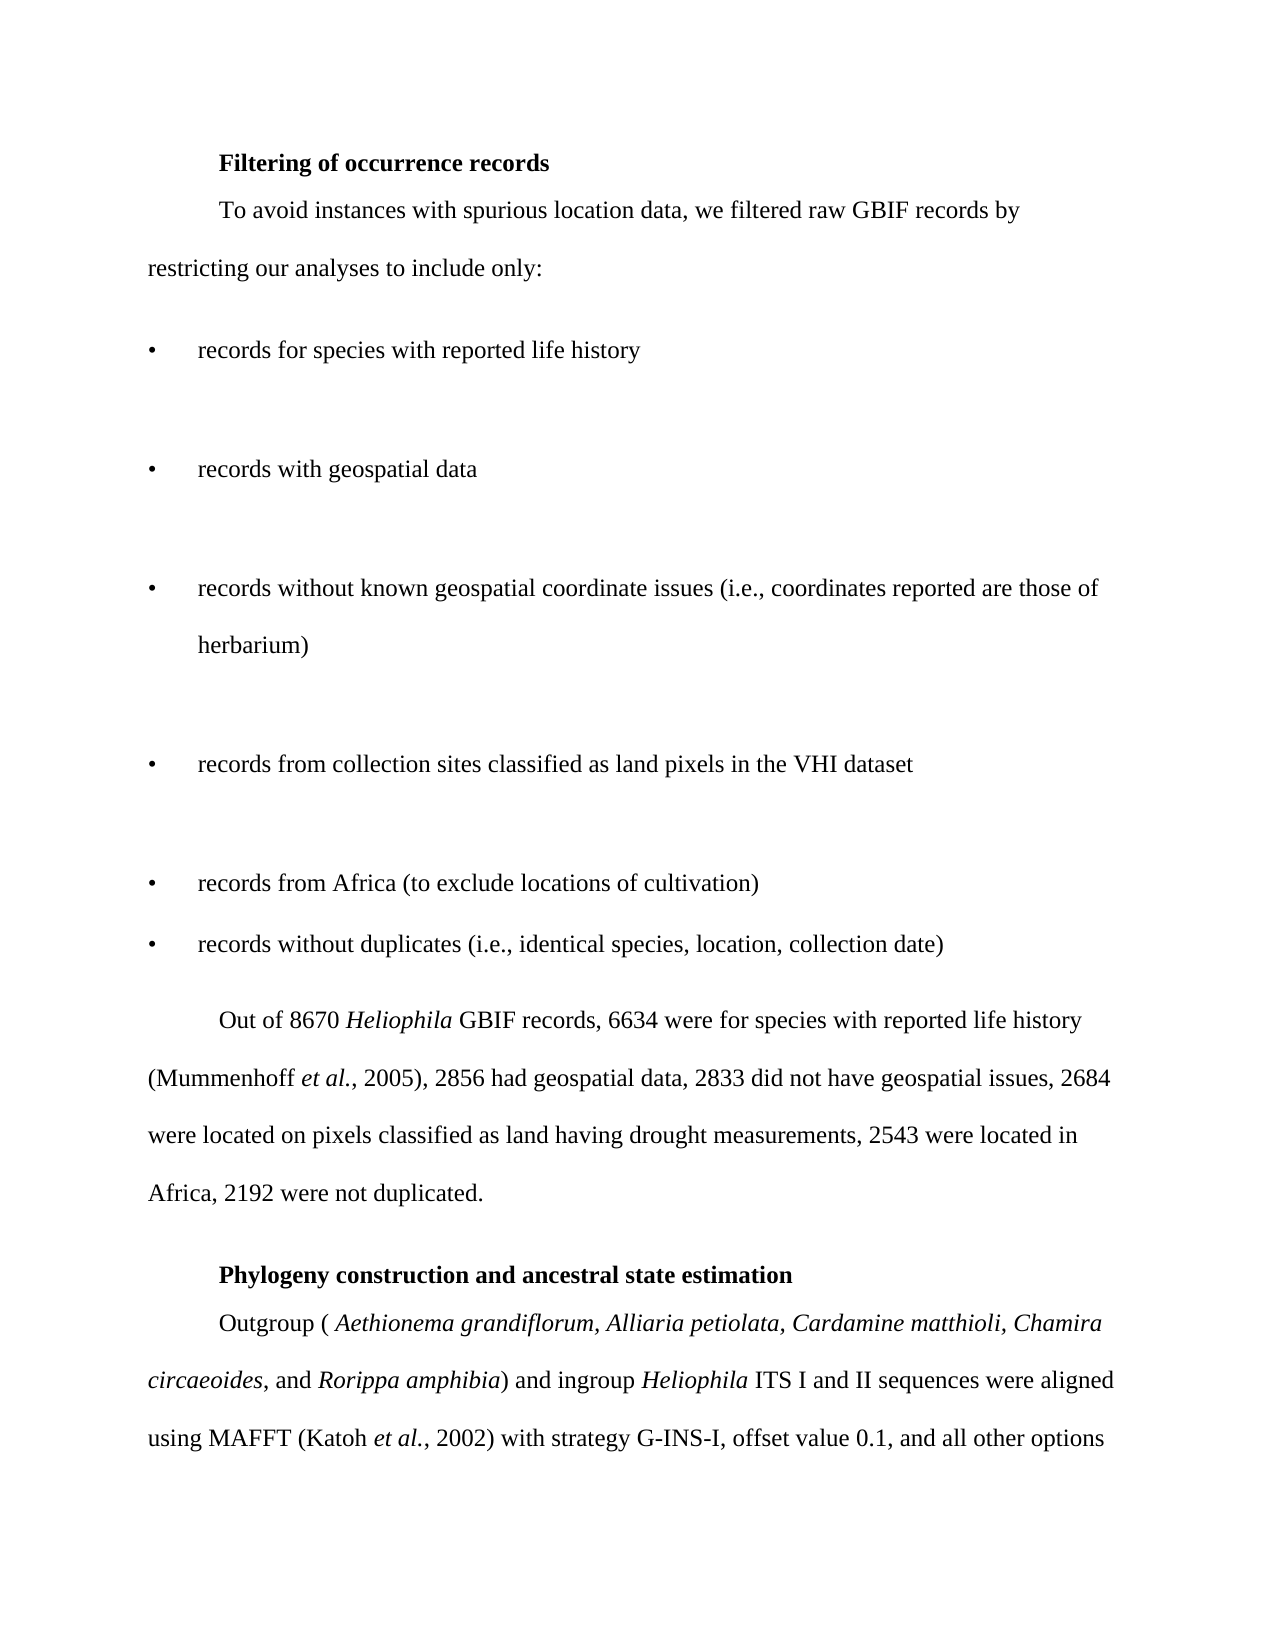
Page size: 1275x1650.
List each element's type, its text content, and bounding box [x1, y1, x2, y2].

list records from Africa (to exclude locations of cultivation) [148, 868, 1127, 896]
subtitle Phylogeny construction and ancestral state estimation [148, 1260, 1127, 1289]
list records without known geospatial coordinate issues (i.e., coordinates reported are those of herbarium) [148, 573, 1127, 716]
list records from collection sites classified as land pixels in the VHI dataset [148, 749, 1127, 835]
list records with geospatial data [148, 454, 1127, 540]
list records for species with reported life history [148, 335, 1127, 421]
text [148, 1308, 1127, 1451]
subtitle Filtering of occurrence records [148, 148, 1127, 176]
list records without duplicates (i.e., identical species, location, collection date) [148, 929, 1127, 958]
text To avoid instances with spurious location data, we filtered raw GBIF records by restricting our analyses to include only: [148, 195, 1127, 281]
text Out of 8670 Heliophila GBIF records, 6634 were for species with reported life history (Mummenhoff et al., 2005), 2856 had geospatial data, 2833 did not have geospatial issues, 2684 were located on pixels classified as land having drought measurements, 2543 were located in Africa, 2192 were not duplicated. [148, 1005, 1127, 1206]
